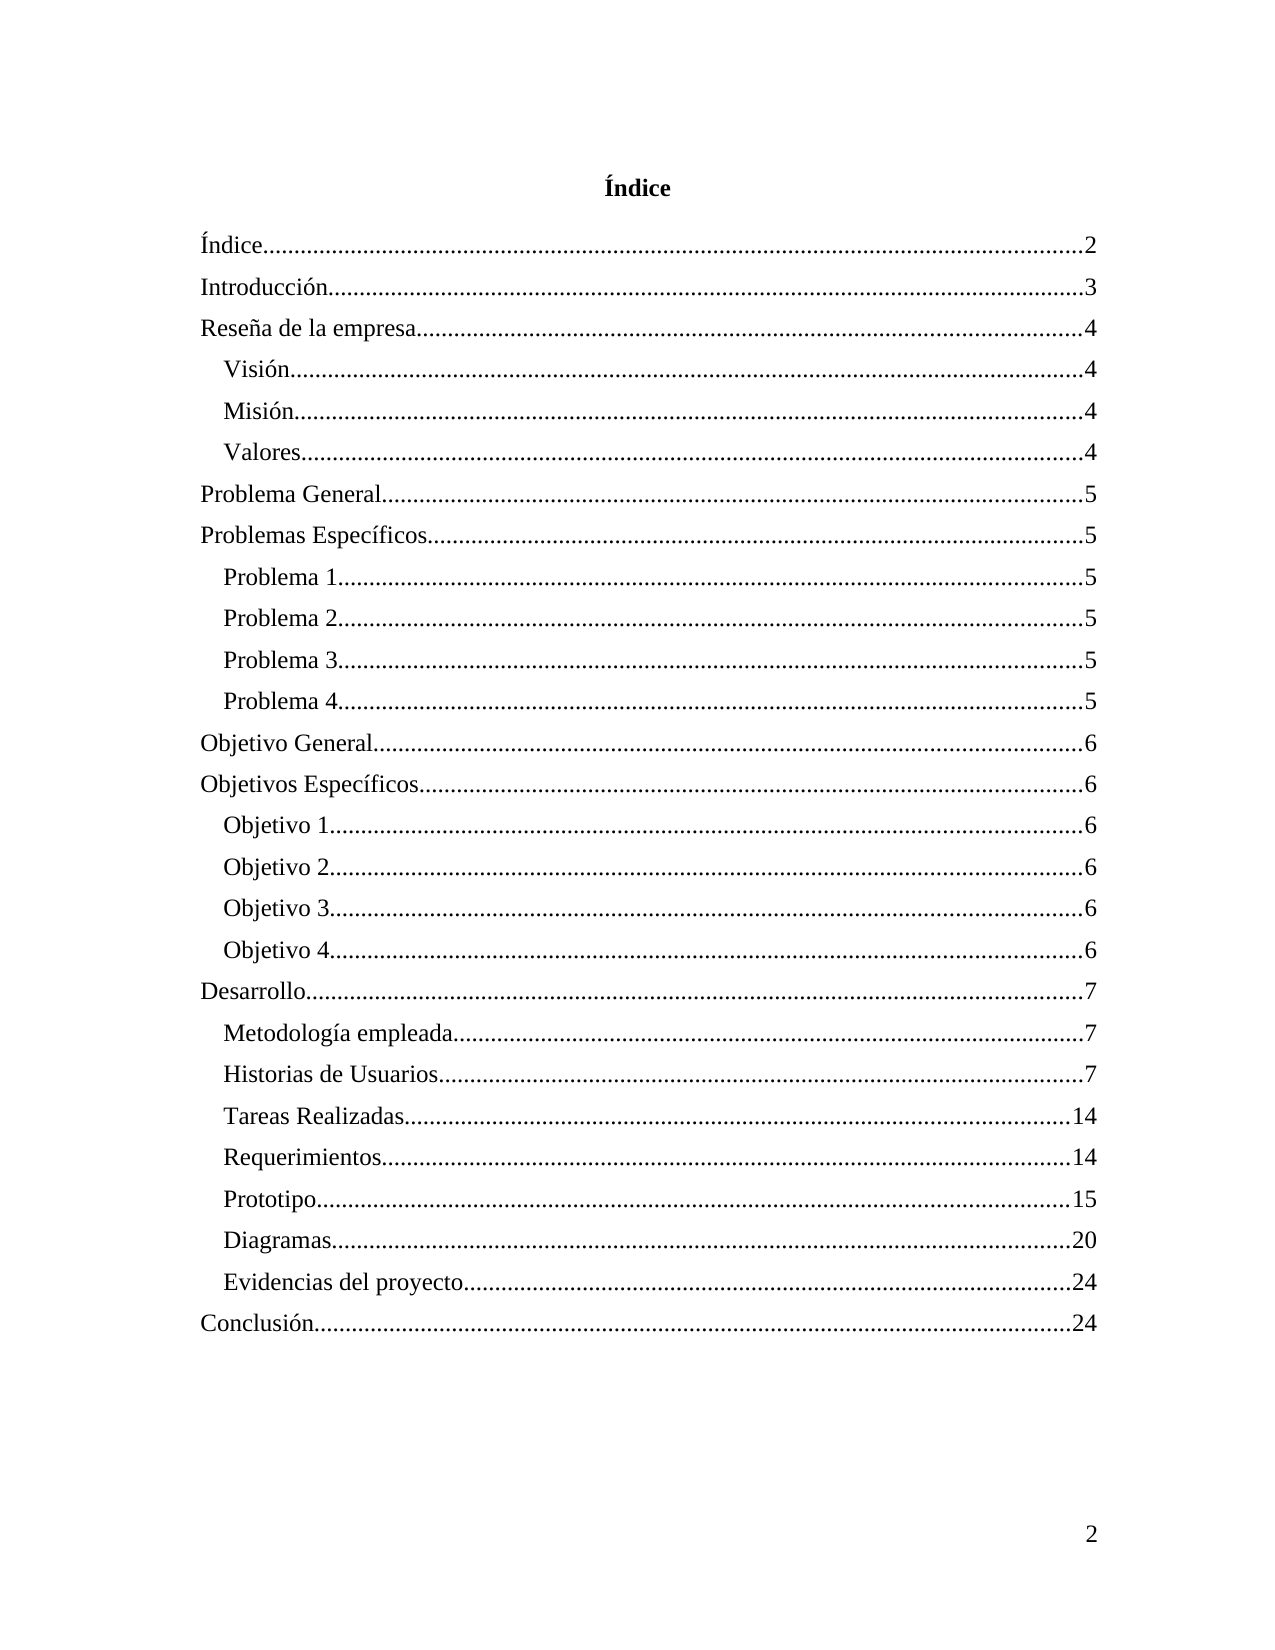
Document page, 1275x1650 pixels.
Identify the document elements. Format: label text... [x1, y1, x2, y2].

text Problema General 5 [200, 479, 1098, 508]
text Objetivo 2 6 [223, 852, 1098, 881]
text Diagramas 20 [223, 1225, 1098, 1254]
text Desarrollo 7 [200, 976, 1098, 1005]
text Reseña de la empresa 4 [200, 313, 1098, 342]
text Índice 2 [200, 230, 1098, 259]
text Valores 4 [223, 437, 1098, 466]
subtitle Índice [177, 173, 1098, 201]
text Prototipo 15 [223, 1184, 1098, 1212]
text Objetivo General 6 [200, 728, 1098, 756]
text Objetivo 4 6 [223, 935, 1098, 964]
text Tareas Realizadas 14 [223, 1101, 1098, 1129]
text Problema 3 5 [223, 645, 1098, 673]
text Introducción 3 [200, 272, 1098, 300]
text Evidencias del proyecto 24 [223, 1267, 1098, 1295]
text Requerimientos 14 [223, 1142, 1098, 1171]
text Objetivos Específicos 6 [200, 769, 1098, 798]
text Misión 4 [223, 396, 1098, 425]
text Problemas Específicos 5 [200, 520, 1098, 549]
text Metodología empleada 7 [223, 1018, 1098, 1047]
text Conclusión 24 [200, 1308, 1098, 1337]
text Problema 4 5 [223, 686, 1098, 715]
text Problema 2 5 [223, 603, 1098, 632]
text Historias de Usuarios 7 [223, 1059, 1098, 1088]
text Objetivo 3 6 [223, 893, 1098, 922]
text Visión 4 [223, 354, 1098, 383]
text Problema 1 5 [223, 562, 1098, 591]
text Objetivo 1 6 [223, 811, 1098, 839]
